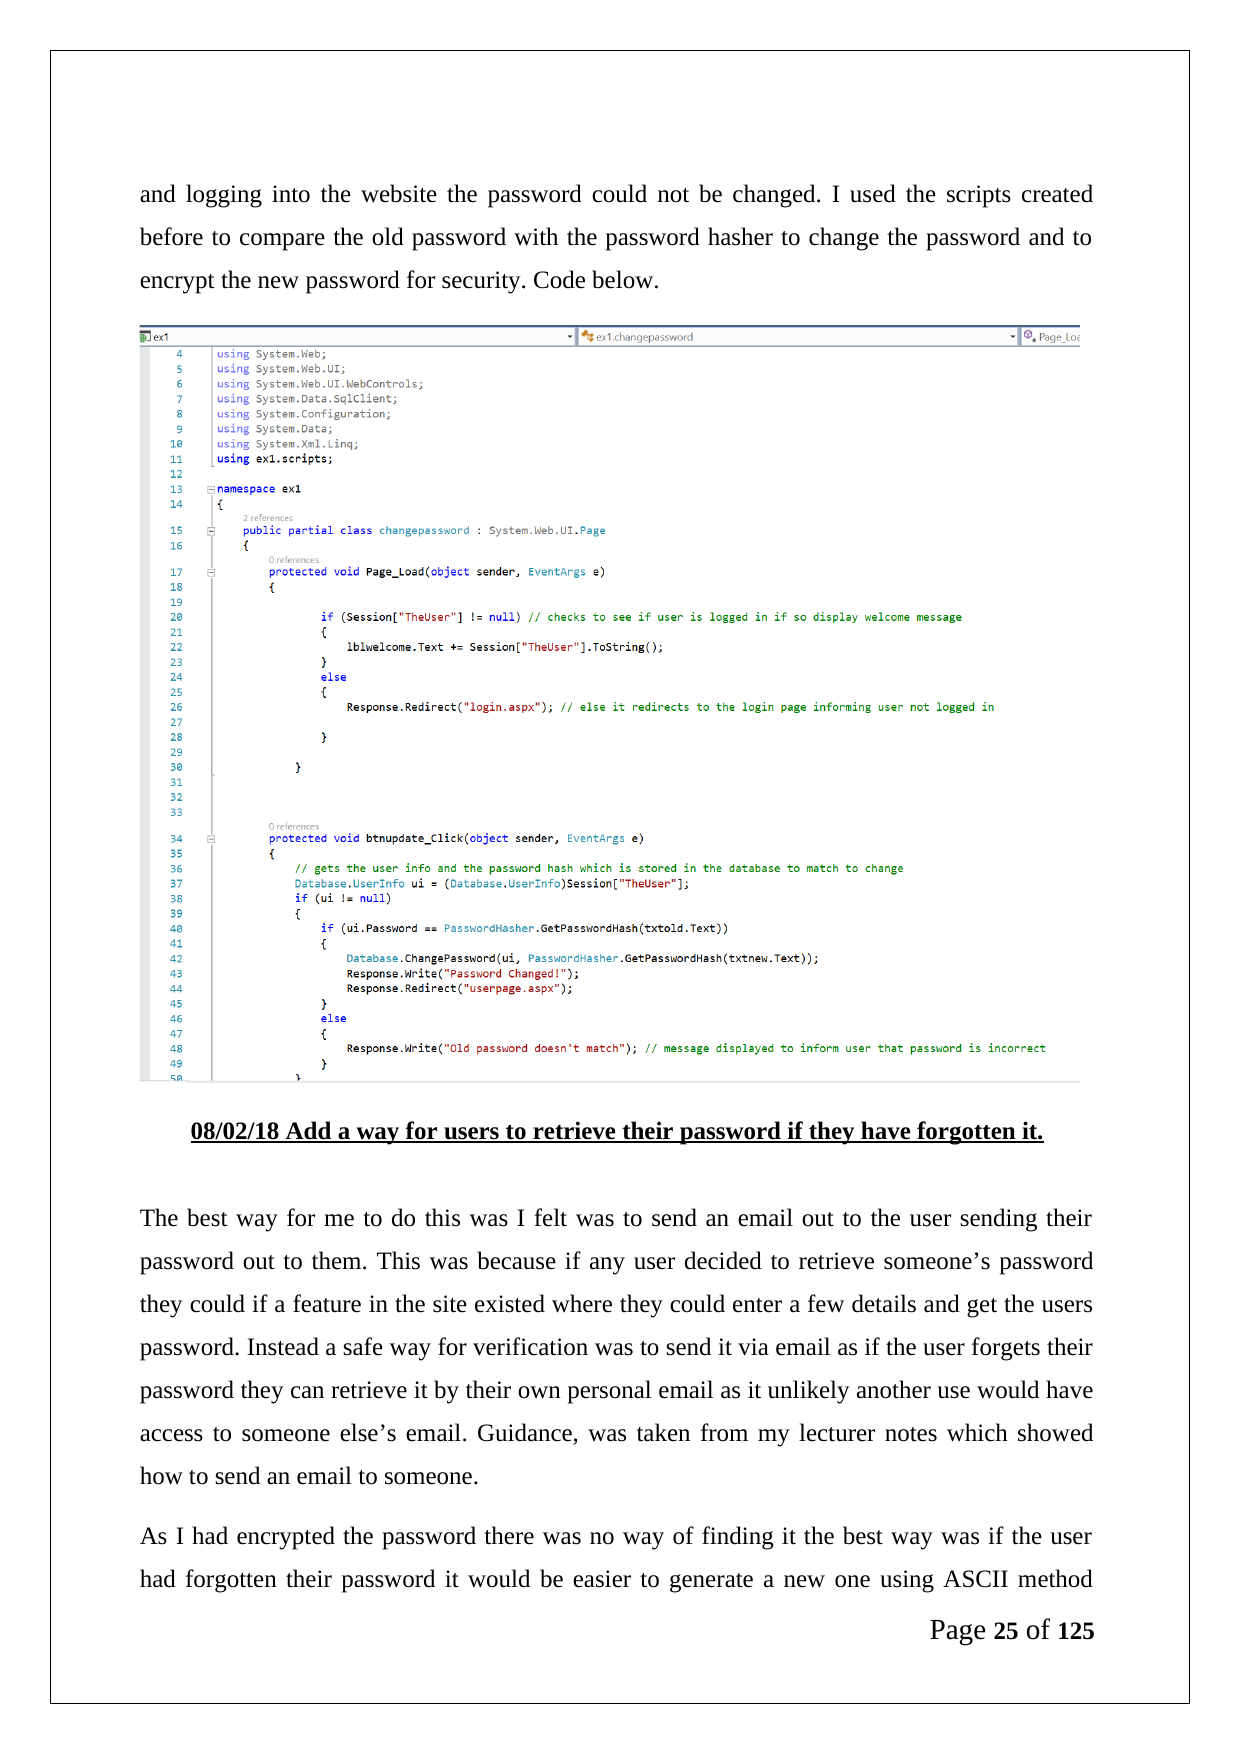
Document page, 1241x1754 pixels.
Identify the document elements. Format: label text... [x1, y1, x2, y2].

text The best way for me to do this was I felt was to send an email out to the user sending their password out to them. This was because if any user decided to retrieve someone’s password they could if a feature in the site existed where they could enter a few details and get the users password. Instead a safe way for verification was to send it via email as if the user forgets their password they can retrieve it by their own personal email as it unlikely another use would have access to someone else’s email. Guidance, was taken from my lecturer notes which showed how to send an email to someone. [139, 1203, 1094, 1490]
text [139, 179, 1094, 294]
picture [139, 325, 1080, 1083]
text 08/02/18 Add a way for users to retrieve their password if they have forgotten it. [139, 1116, 1094, 1145]
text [139, 1521, 1094, 1593]
